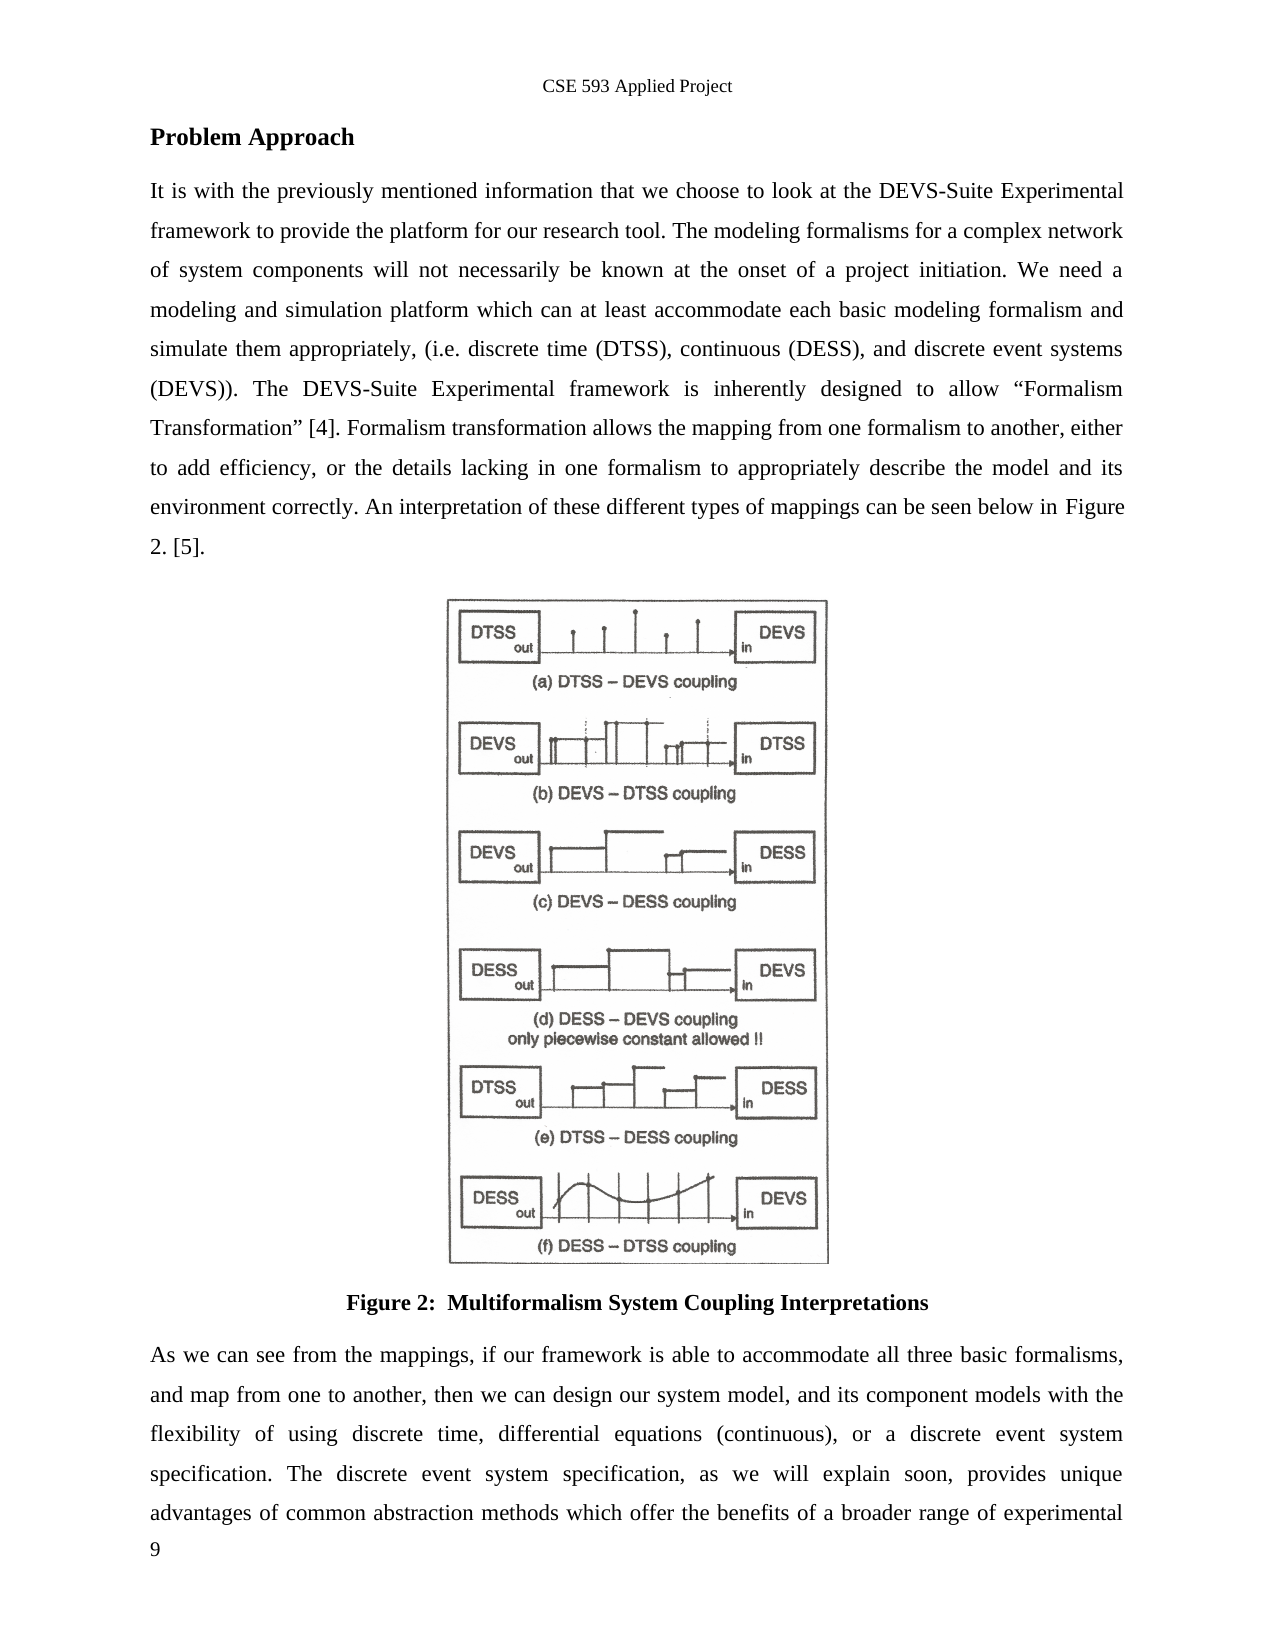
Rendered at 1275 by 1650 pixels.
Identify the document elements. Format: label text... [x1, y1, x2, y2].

text It is with the previously mentioned information that we choose to look at the DEVS-Suite Experimental framework to provide the platform for our research tool. The modeling formalisms for a complex network of system components will not necessarily be known at the onset of a project initiation. We need a modeling and simulation platform which can at least accommodate each basic modeling formalism and simulate them appropriately, (i.e. discrete time (DTSS), continuous (DESS), and discrete event systems (DEVS)). The DEVS-Suite Experimental framework is inherently designed to allow “Formalism Transformation” [4]. Formalism transformation allows the mapping from one formalism to another, either to add efficiency, or the details lacking in one formalism to appropriately describe the model and its environment correctly. An interpretation of these different types of mappings can be seen below in Figure 2. [5]. [150, 177, 1125, 559]
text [150, 1341, 1125, 1526]
subtitle Problem Approach [150, 122, 1125, 151]
picture [446, 597, 829, 1264]
